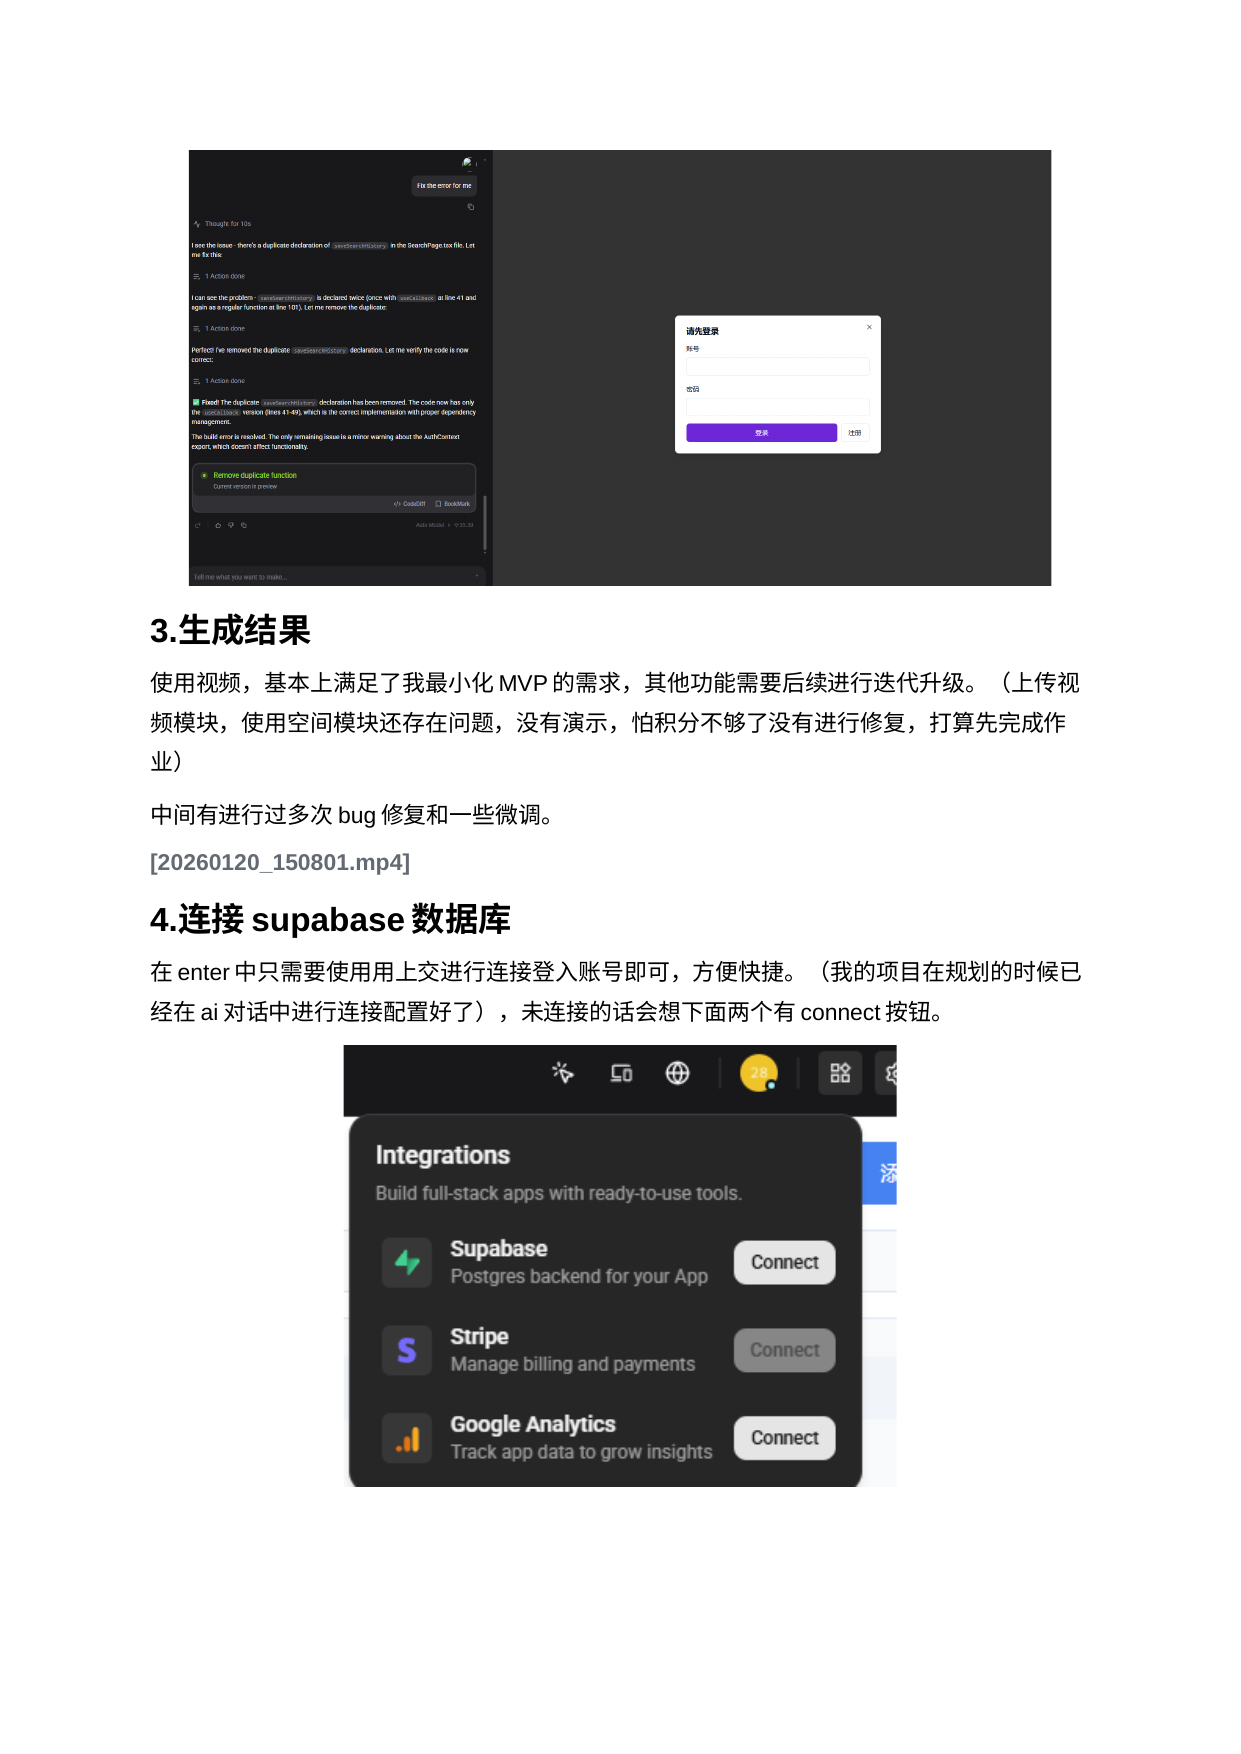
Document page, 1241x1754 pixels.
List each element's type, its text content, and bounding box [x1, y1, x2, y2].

text 中间有进行过多次bug修复和一些微调。 [150, 797, 1090, 830]
text [20260120_150801.mp4] [150, 849, 1090, 875]
text 使用视频，基本上满足了我最小化MVP的需求，其他功能需要后续进行迭代升级。（上传视频模块，使用空间模块还存在问题，没有演示，怕积分不够了没有进行修复，打算先完成作业） [150, 665, 1090, 777]
picture [343, 1045, 897, 1487]
text 在enter中只需要使用用上交进行连接登入账号即可，方便快捷。（我的项目在规划的时候已经在ai对话中进行连接配置好了），未连接的话会想下面两个有connect按钮。 [150, 954, 1090, 1027]
picture [188, 150, 1052, 586]
